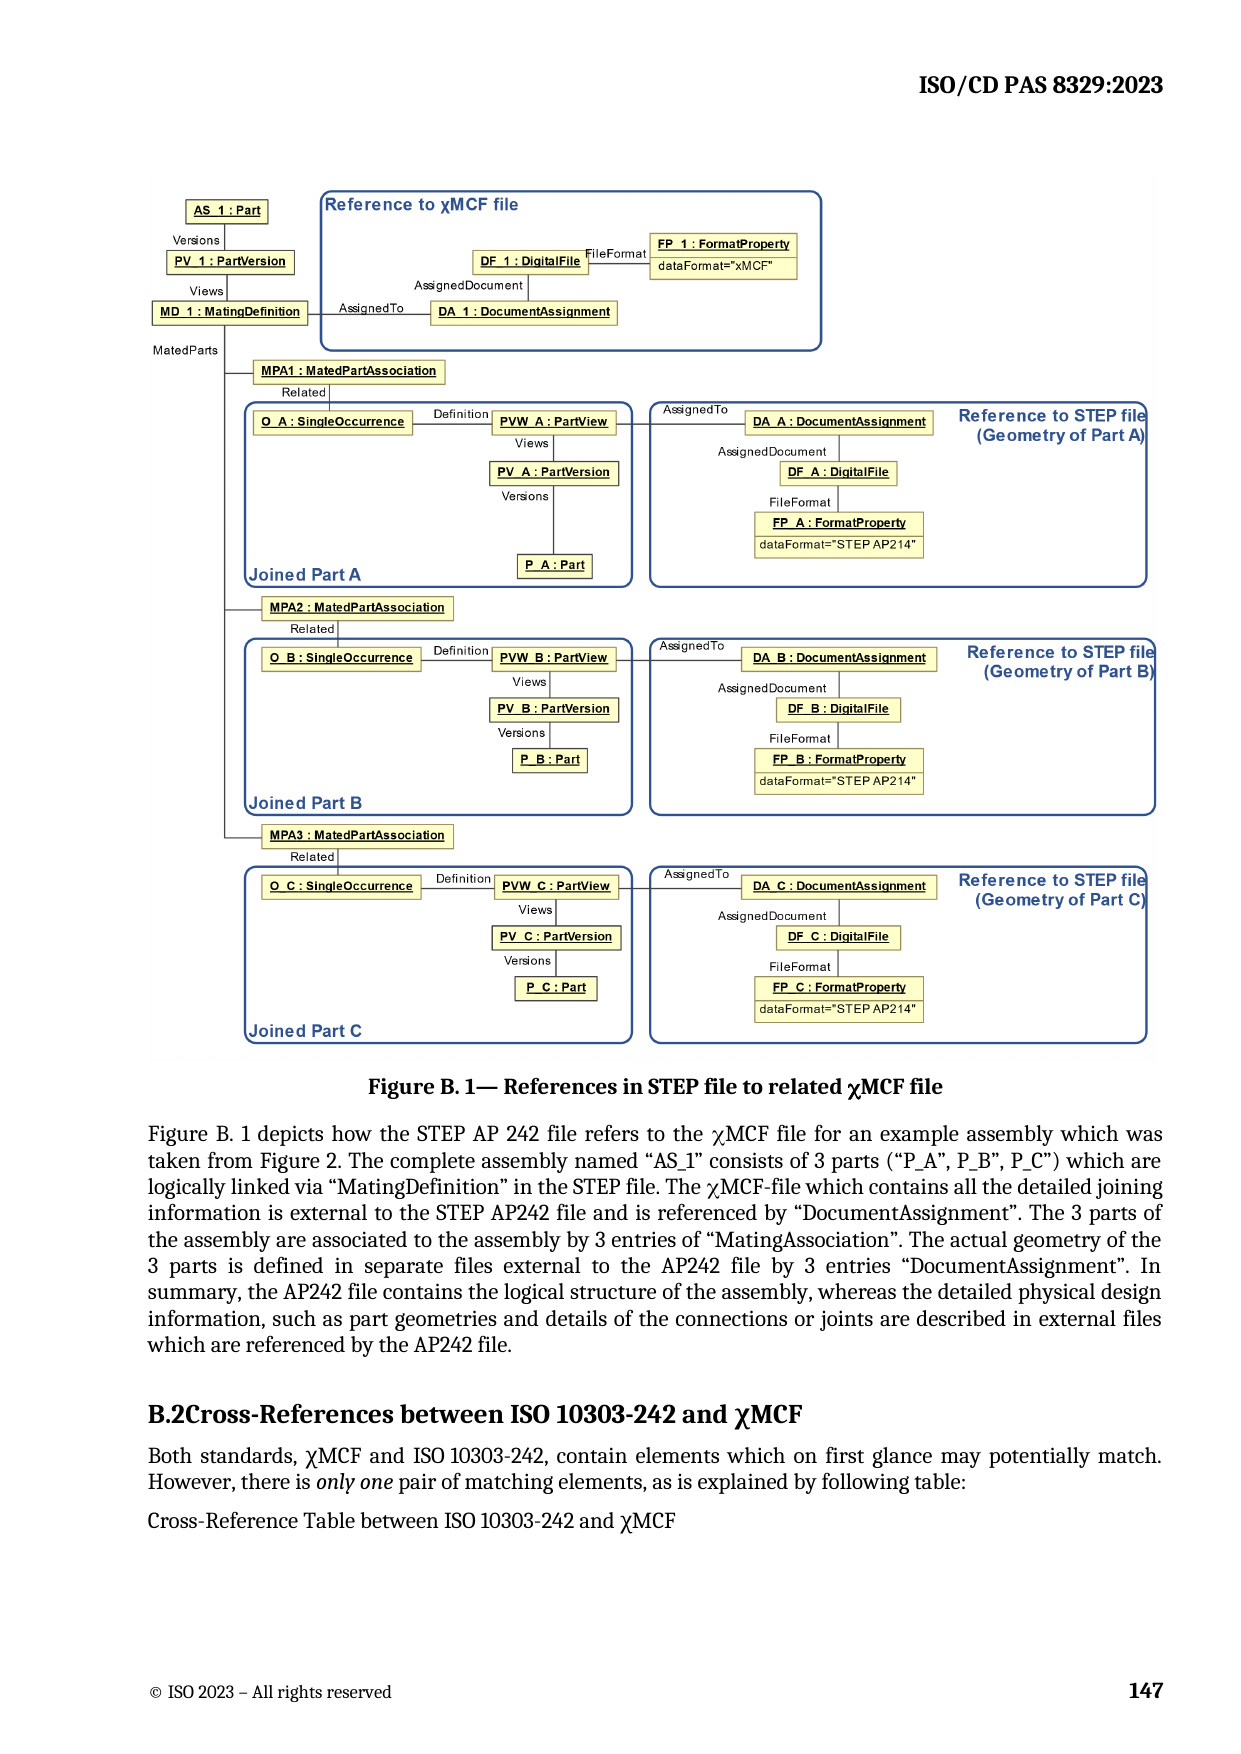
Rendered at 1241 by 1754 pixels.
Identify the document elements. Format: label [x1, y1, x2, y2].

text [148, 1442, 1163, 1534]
picture [147, 173, 1158, 1062]
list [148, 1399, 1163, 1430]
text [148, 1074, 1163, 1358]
